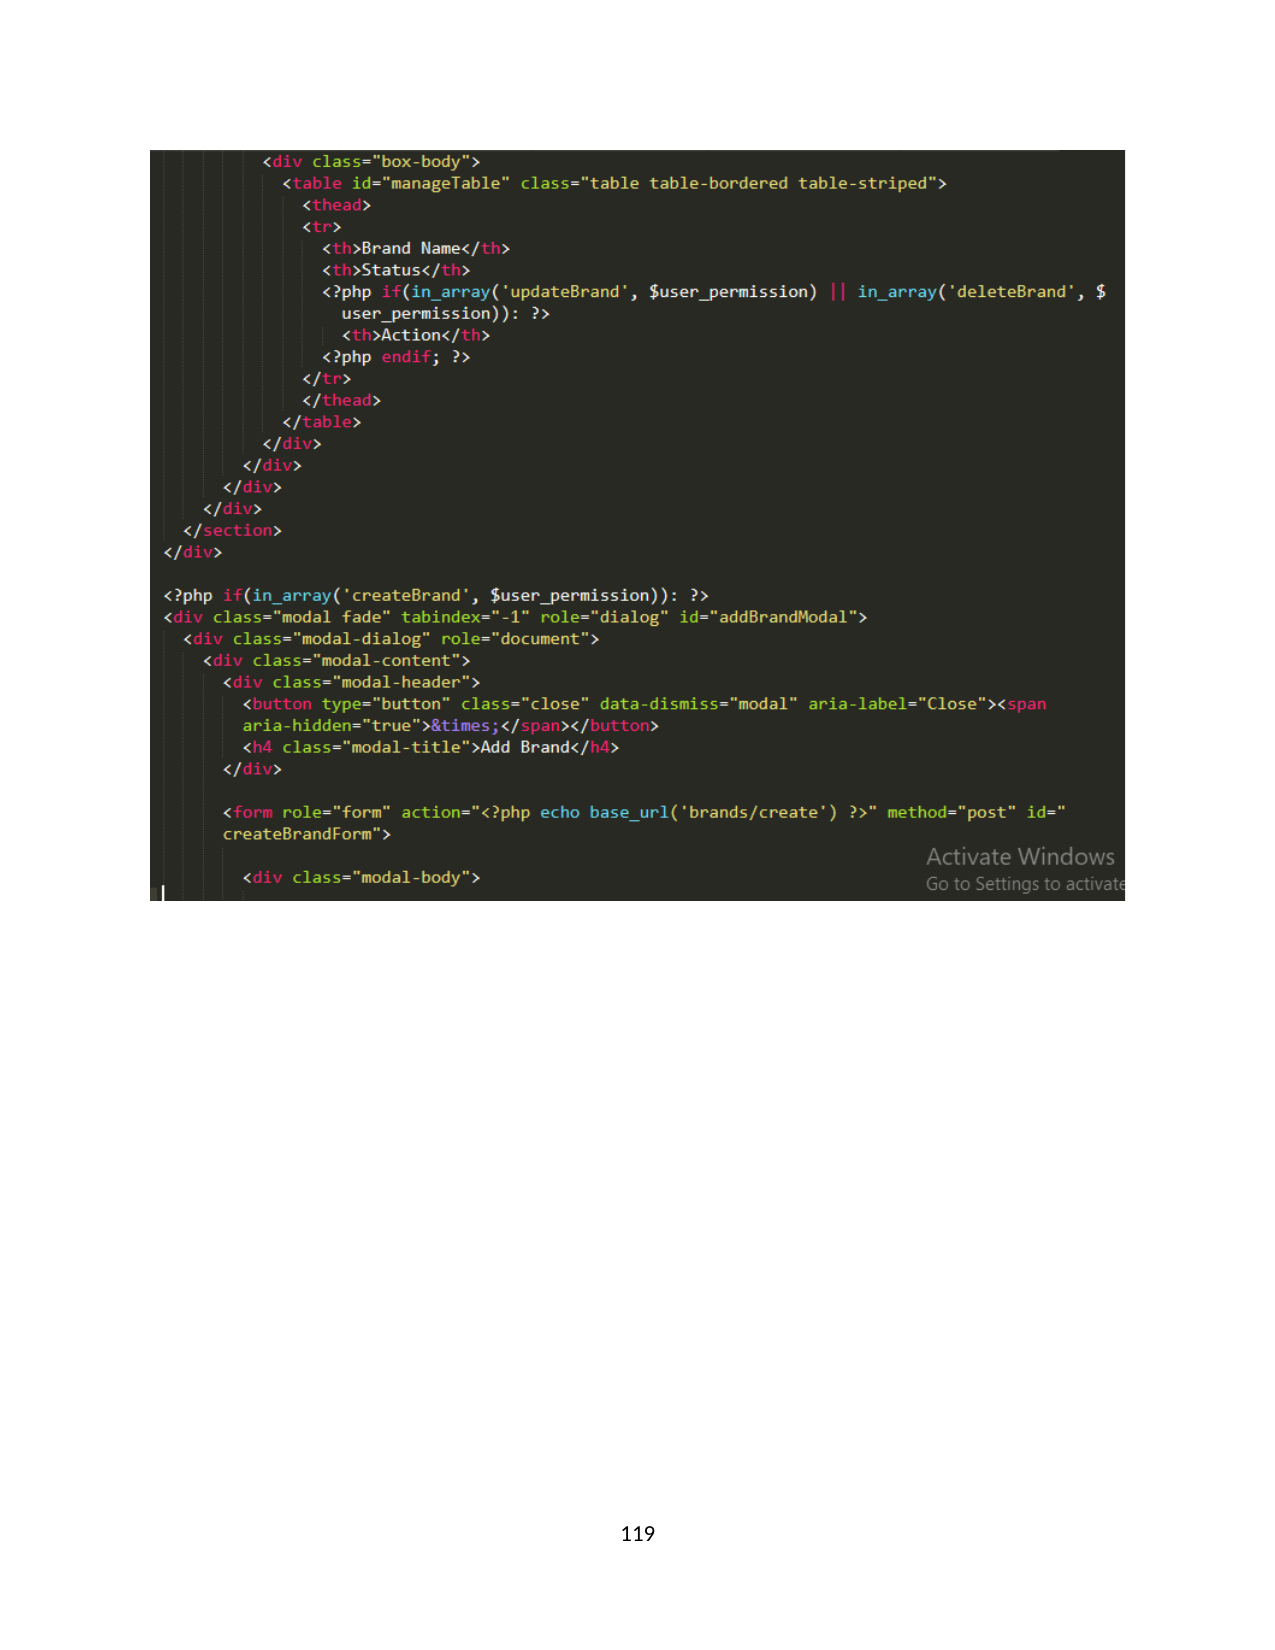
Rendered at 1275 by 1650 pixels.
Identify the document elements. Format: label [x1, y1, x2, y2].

picture [150, 150, 1125, 901]
